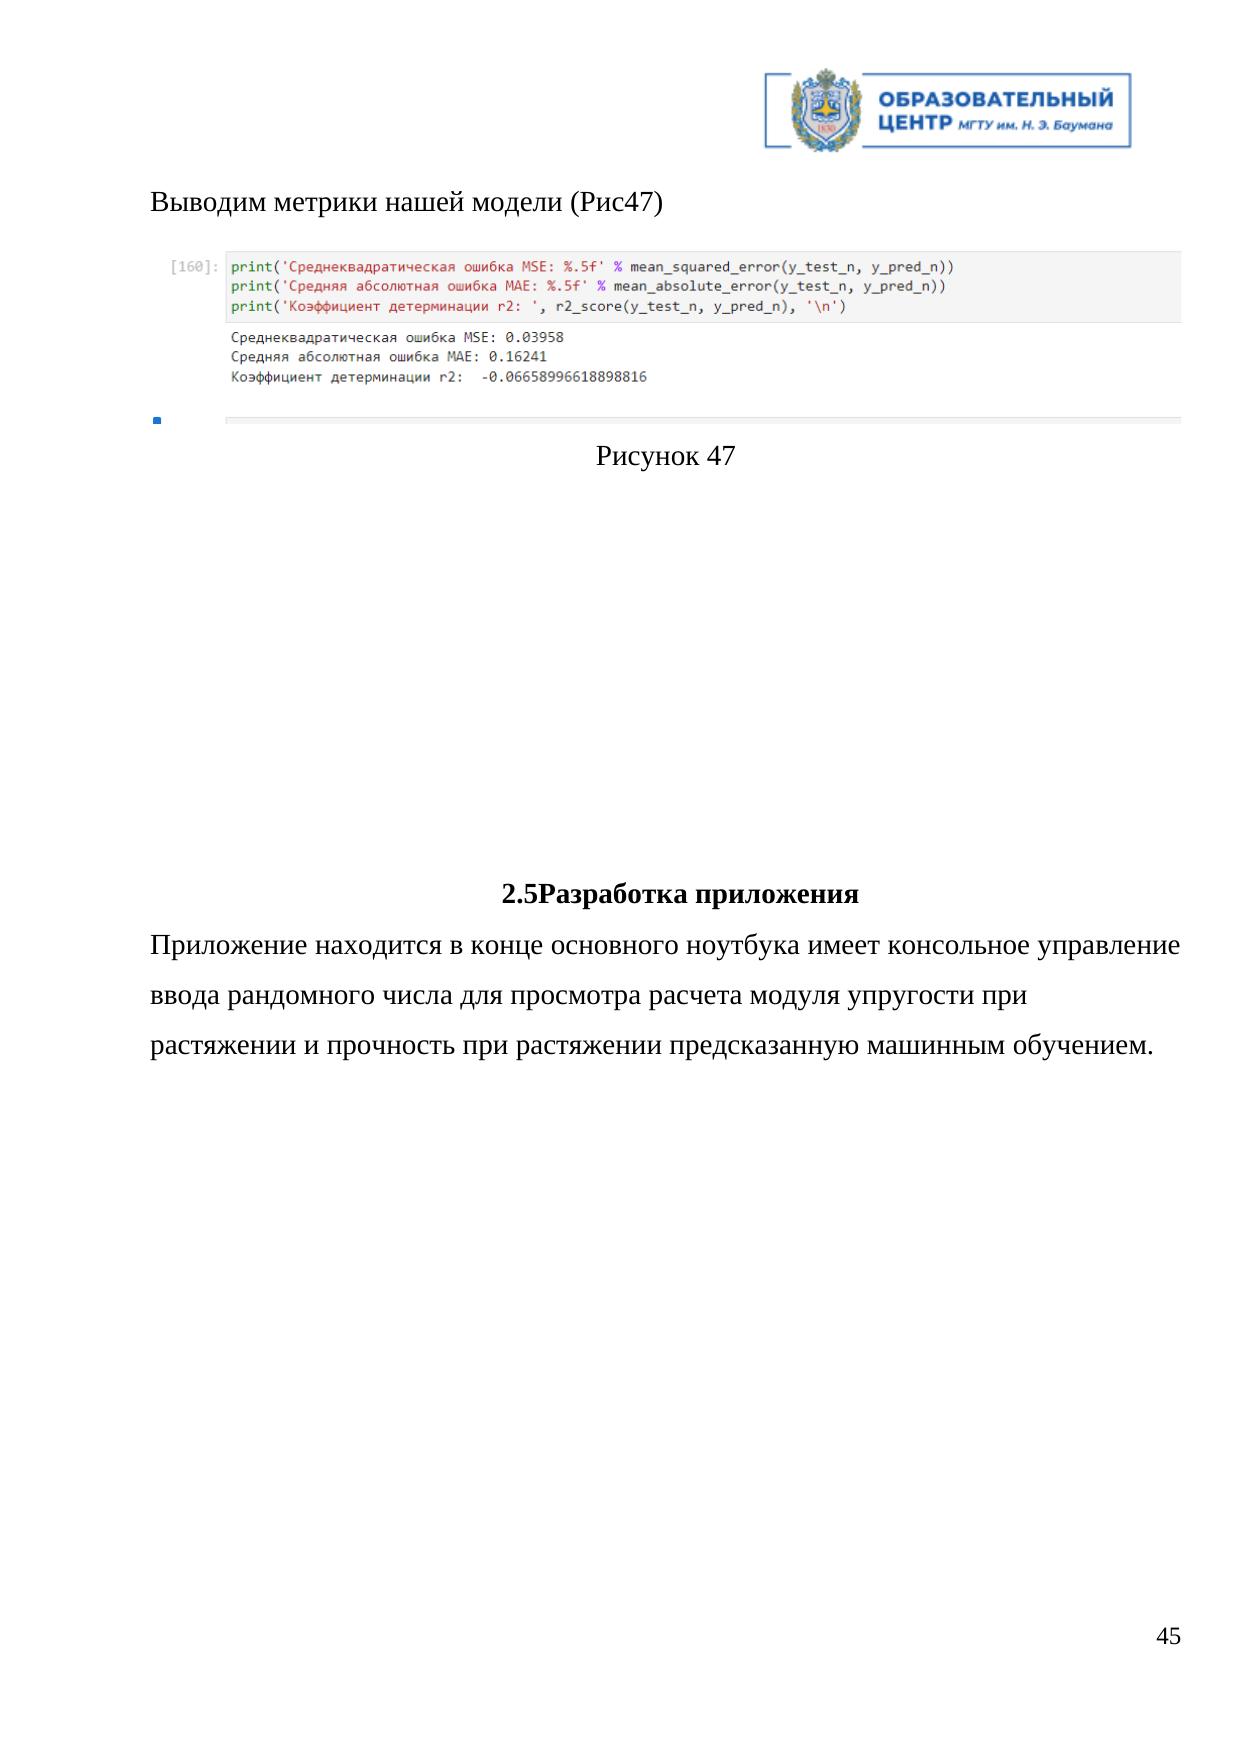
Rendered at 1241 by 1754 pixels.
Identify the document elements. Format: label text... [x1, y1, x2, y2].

text Рисунок 47 [150, 438, 1181, 472]
picture [734, 45, 1182, 168]
text 2.5Разработка приложения [179, 877, 1181, 910]
text Приложение находится в конце основного ноутбука имеет консольное управление ввода рандомного числа для просмотра расчета модуля упругости при растяжении и прочность при растяжении предсказанную машинным обучением. [150, 927, 1181, 1061]
text Выводим метрики нашей модели (Рис47) [150, 150, 1181, 217]
picture [150, 234, 1182, 424]
